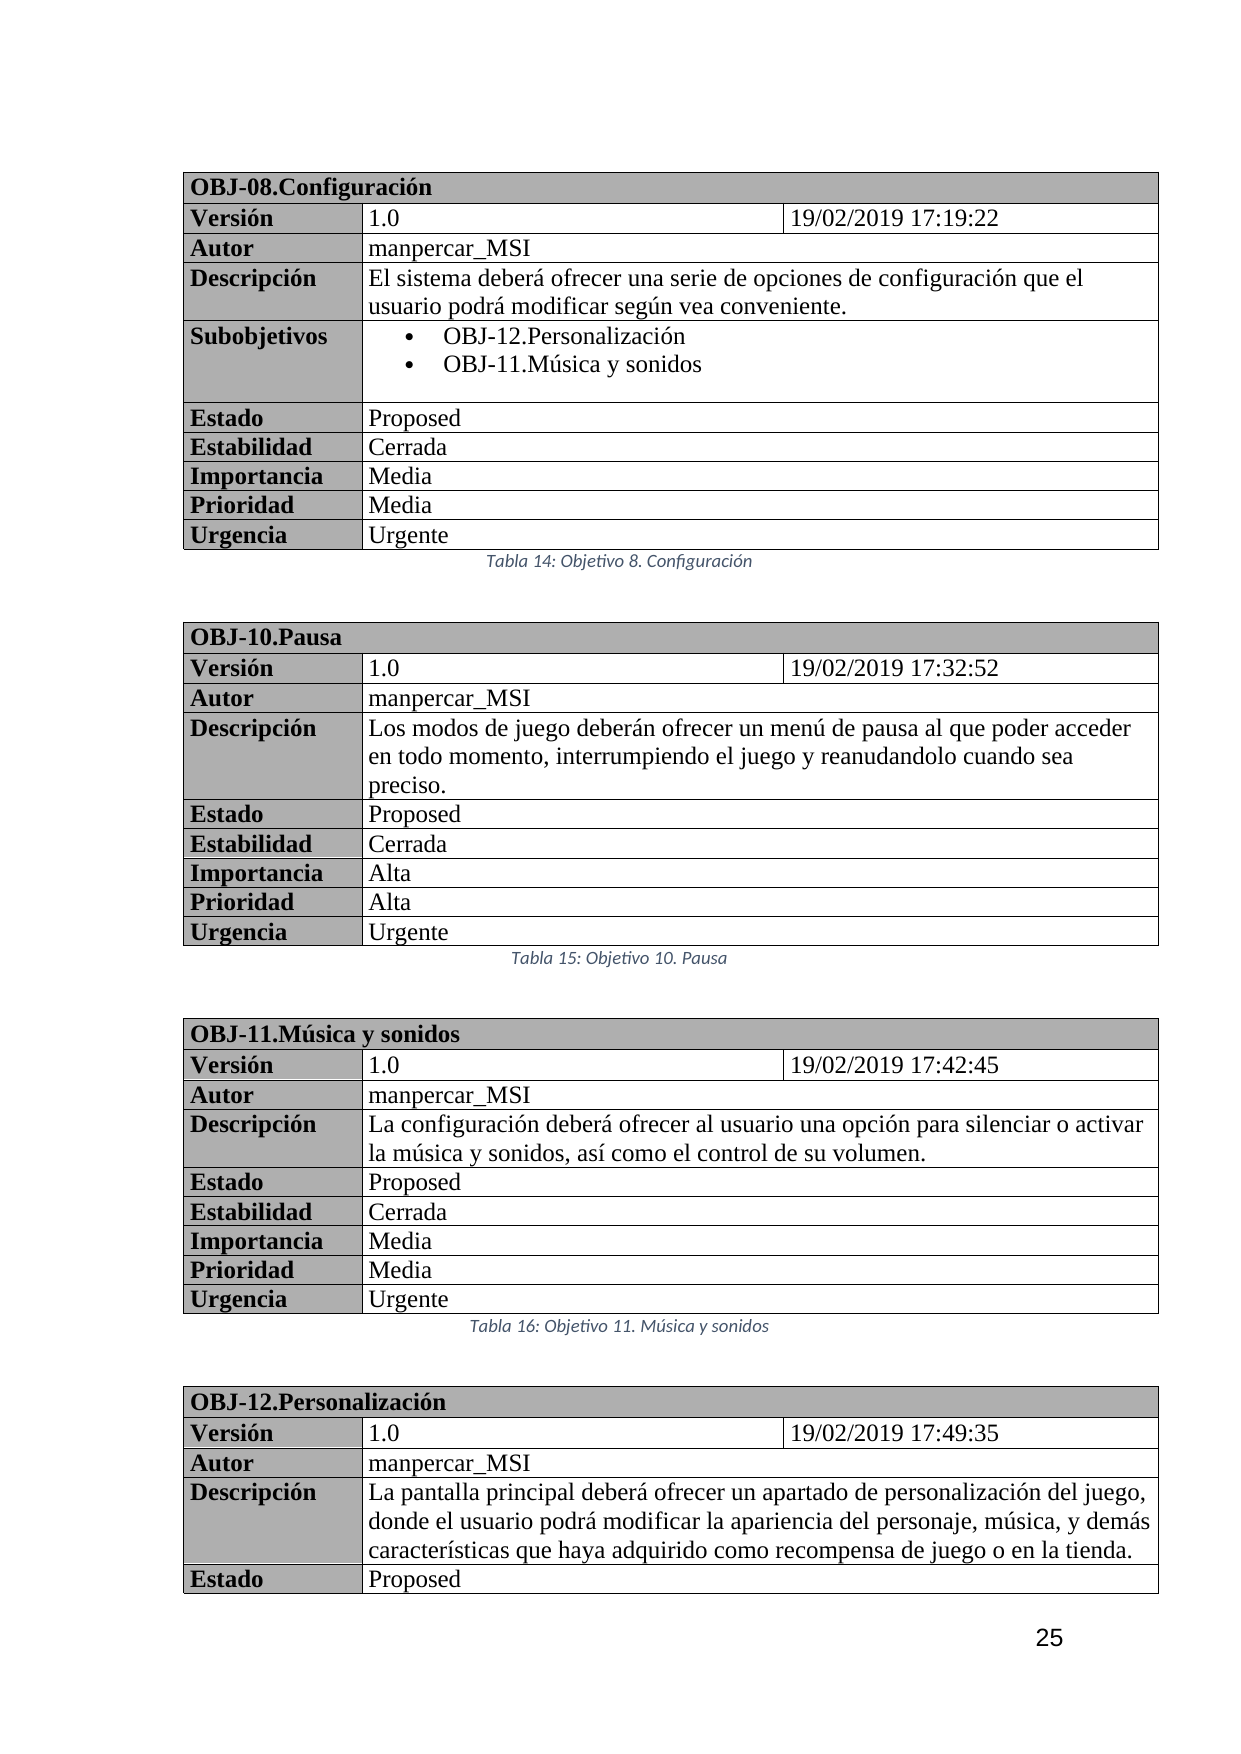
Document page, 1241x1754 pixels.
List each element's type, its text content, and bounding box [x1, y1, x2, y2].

table_cell Los modos de juego deberán ofrecer un menú de pausa al que poder acceder en todo momento, interrumpiendo el juego y reanudandolo cuando sea preciso. [363, 713, 1158, 799]
table_cell Estabilidad [184, 829, 362, 857]
table_cell manpercar_MSI [363, 234, 1158, 262]
table_cell Cerrada [363, 1197, 1158, 1225]
table_cell Proposed [363, 403, 1158, 432]
table_cell Importancia [184, 462, 362, 490]
table_cell Urgente [363, 1285, 1158, 1313]
table_cell manpercar_MSI [363, 1081, 1158, 1109]
table_cell Estabilidad [184, 433, 362, 461]
table_header OBJ-11.Música y sonidos [184, 1019, 1158, 1049]
table_cell Urgencia [184, 520, 362, 549]
table_header OBJ-12.Personalización [184, 1387, 1158, 1417]
table_cell Estado [184, 403, 362, 432]
table_cell Cerrada [363, 829, 1158, 857]
table_cell Cerrada [363, 433, 1158, 461]
table_cell El sistema deberá ofrecer una serie de opciones de configuración que el usuario podrá modificar según vea conveniente. [363, 263, 1158, 320]
table_cell Autor [184, 234, 362, 262]
table_cell Media [363, 1256, 1158, 1284]
table_cell 1.0 [363, 1418, 783, 1447]
table_cell Descripción [184, 1110, 362, 1167]
table_cell Importancia [184, 1226, 362, 1255]
table_cell 1.0 [363, 1050, 783, 1079]
table_header OBJ-10.Pausa [184, 623, 1158, 653]
table_cell 19/02/2019 17:32:52 [784, 654, 1158, 683]
table_cell manpercar_MSI [363, 1449, 1158, 1477]
table_cell Proposed [363, 800, 1158, 828]
table_cell Descripción [184, 263, 362, 320]
table_cell Versión [184, 654, 362, 683]
table_cell Urgente [363, 520, 1158, 549]
table_cell La configuración deberá ofrecer al usuario una opción para silenciar o activar la música y sonidos, así como el control de su volumen. [363, 1110, 1158, 1167]
table_cell Versión [184, 1418, 362, 1447]
table_cell OBJ-12.Personalización OBJ-11.Música y sonidos [363, 321, 1158, 402]
table_cell Versión [184, 1050, 362, 1079]
table_cell Urgencia [184, 917, 362, 945]
table_cell Proposed [363, 1565, 1158, 1593]
table_cell 1.0 [363, 654, 783, 683]
table_cell Alta [363, 859, 1158, 887]
table_cell manpercar_MSI [363, 684, 1158, 712]
table_cell Media [363, 1226, 1158, 1255]
table_cell Prioridad [184, 1256, 362, 1284]
table_cell Prioridad [184, 888, 362, 916]
table_cell Autor [184, 684, 362, 712]
table_cell Autor [184, 1449, 362, 1477]
table_cell Media [363, 462, 1158, 490]
table_cell Prioridad [184, 491, 362, 519]
table_cell La pantalla principal deberá ofrecer un apartado de personalización del juego, donde el usuario podrá modificar la apariencia del personaje, música, y demás características que haya adquirido como recompensa de juego o en la tienda. [363, 1478, 1158, 1563]
table_cell Urgente [363, 917, 1158, 945]
table_cell Importancia [184, 859, 362, 887]
table_cell Descripción [184, 1478, 362, 1563]
table_cell Estado [184, 800, 362, 828]
table_cell Alta [363, 888, 1158, 916]
table_cell 19/02/2019 17:42:45 [784, 1050, 1158, 1079]
table_cell Estado [184, 1168, 362, 1196]
table_cell Versión [184, 204, 362, 233]
table_cell 1.0 [363, 204, 783, 233]
table_cell 19/02/2019 17:19:22 [784, 204, 1158, 233]
table_cell 19/02/2019 17:49:35 [784, 1418, 1158, 1447]
table_cell Proposed [363, 1168, 1158, 1196]
table_cell Autor [184, 1081, 362, 1109]
table_cell Subobjetivos [184, 321, 362, 402]
table_cell Estado [184, 1565, 362, 1593]
table_cell Media [363, 491, 1158, 519]
table_cell Urgencia [184, 1285, 362, 1313]
table_cell Descripción [184, 713, 362, 799]
table_header OBJ-08.Configuración [184, 173, 1158, 203]
table_cell Estabilidad [184, 1197, 362, 1225]
